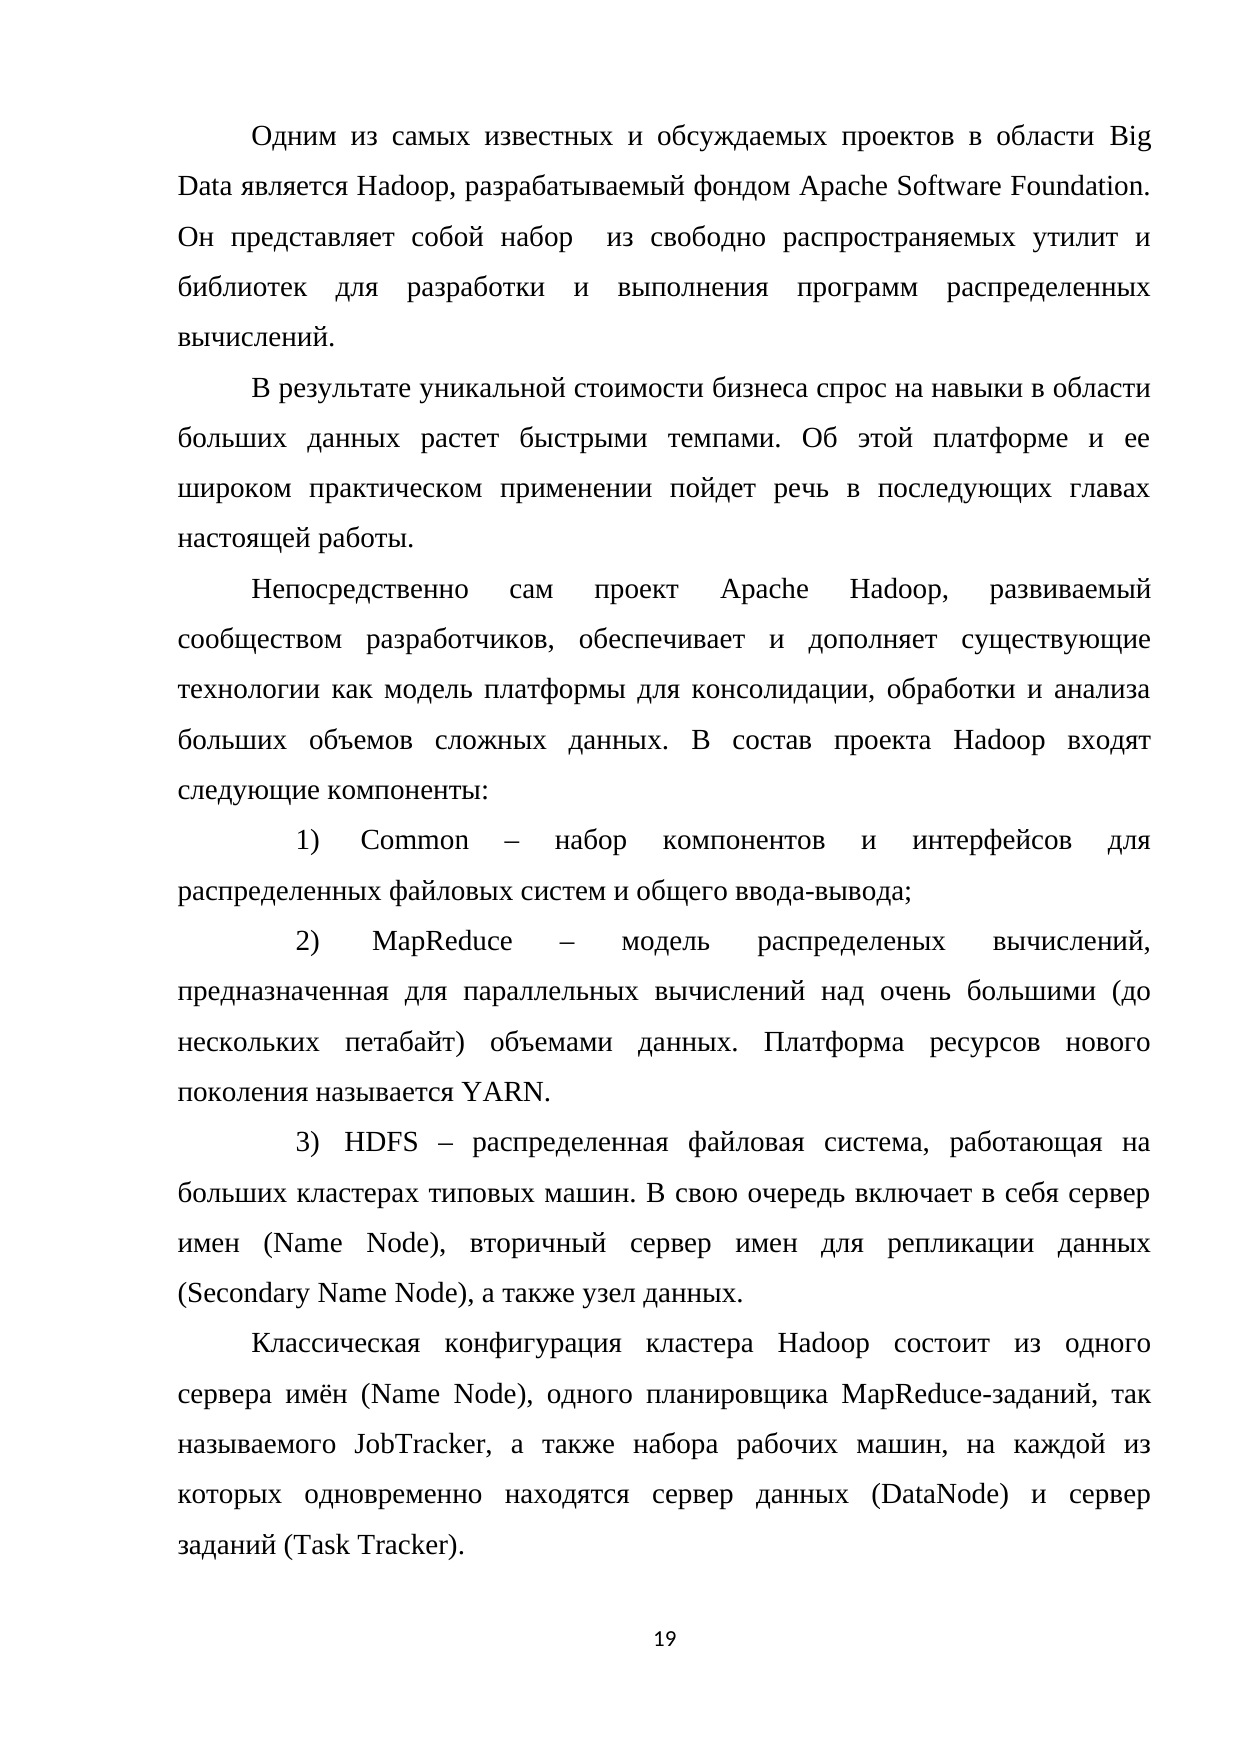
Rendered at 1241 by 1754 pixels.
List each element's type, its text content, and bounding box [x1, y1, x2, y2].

list HDFS – распределенная файловая система, работающая на больших кластерах типовых машин. В свою очередь включает в себя сервер имен (Name Node), вторичный сервер имен для репликации данных (Secondary Name Node), а также узел данных. [177, 1124, 1152, 1309]
list MapReduce – модель распределеных вычислений, предназначенная для параллельных вычислений над очень большими (до нескольких петабайт) объемами данных. Платформа ресурсов нового поколения называется YARN. [177, 923, 1152, 1108]
list Common – набор компонентов и интерфейсов для распределенных файловых систем и общего ввода-вывода; [177, 822, 1152, 906]
text Непосредственно сам проект Apache Hadoop, развиваемый сообществом разработчиков, обеспечивает и дополняет существующие технологии как модель платформы для консолидации, обработки и анализа больших объемов сложных данных. В состав проекта Hadoop входят следующие компоненты: [177, 571, 1152, 806]
text В результате уникальной стоимости бизнеса спрос на навыки в области больших данных растет быстрыми темпами. Об этой платформе и ее широком практическом применении пойдет речь в последующих главах настоящей работы. [177, 370, 1152, 554]
text Классическая конфигурация кластера Hadoop состоит из одного сервера имён (Name Node), одного планировщика MapReduce-заданий, так называемого JobTracker, а также набора рабочих машин, на каждой из которых одновременно находятся сервер данных (DataNode) и сервер заданий (Task Tracker). [177, 1326, 1152, 1560]
text Одним из самых известных и обсуждаемых проектов в области Big Data является Hadoop, разрабатываемый фондом Apache Software Foundation. Он представляет собой набор из свободно распространяемых утилит и библиотек для разработки и выполнения программ распределенных вычислений. [177, 118, 1152, 353]
